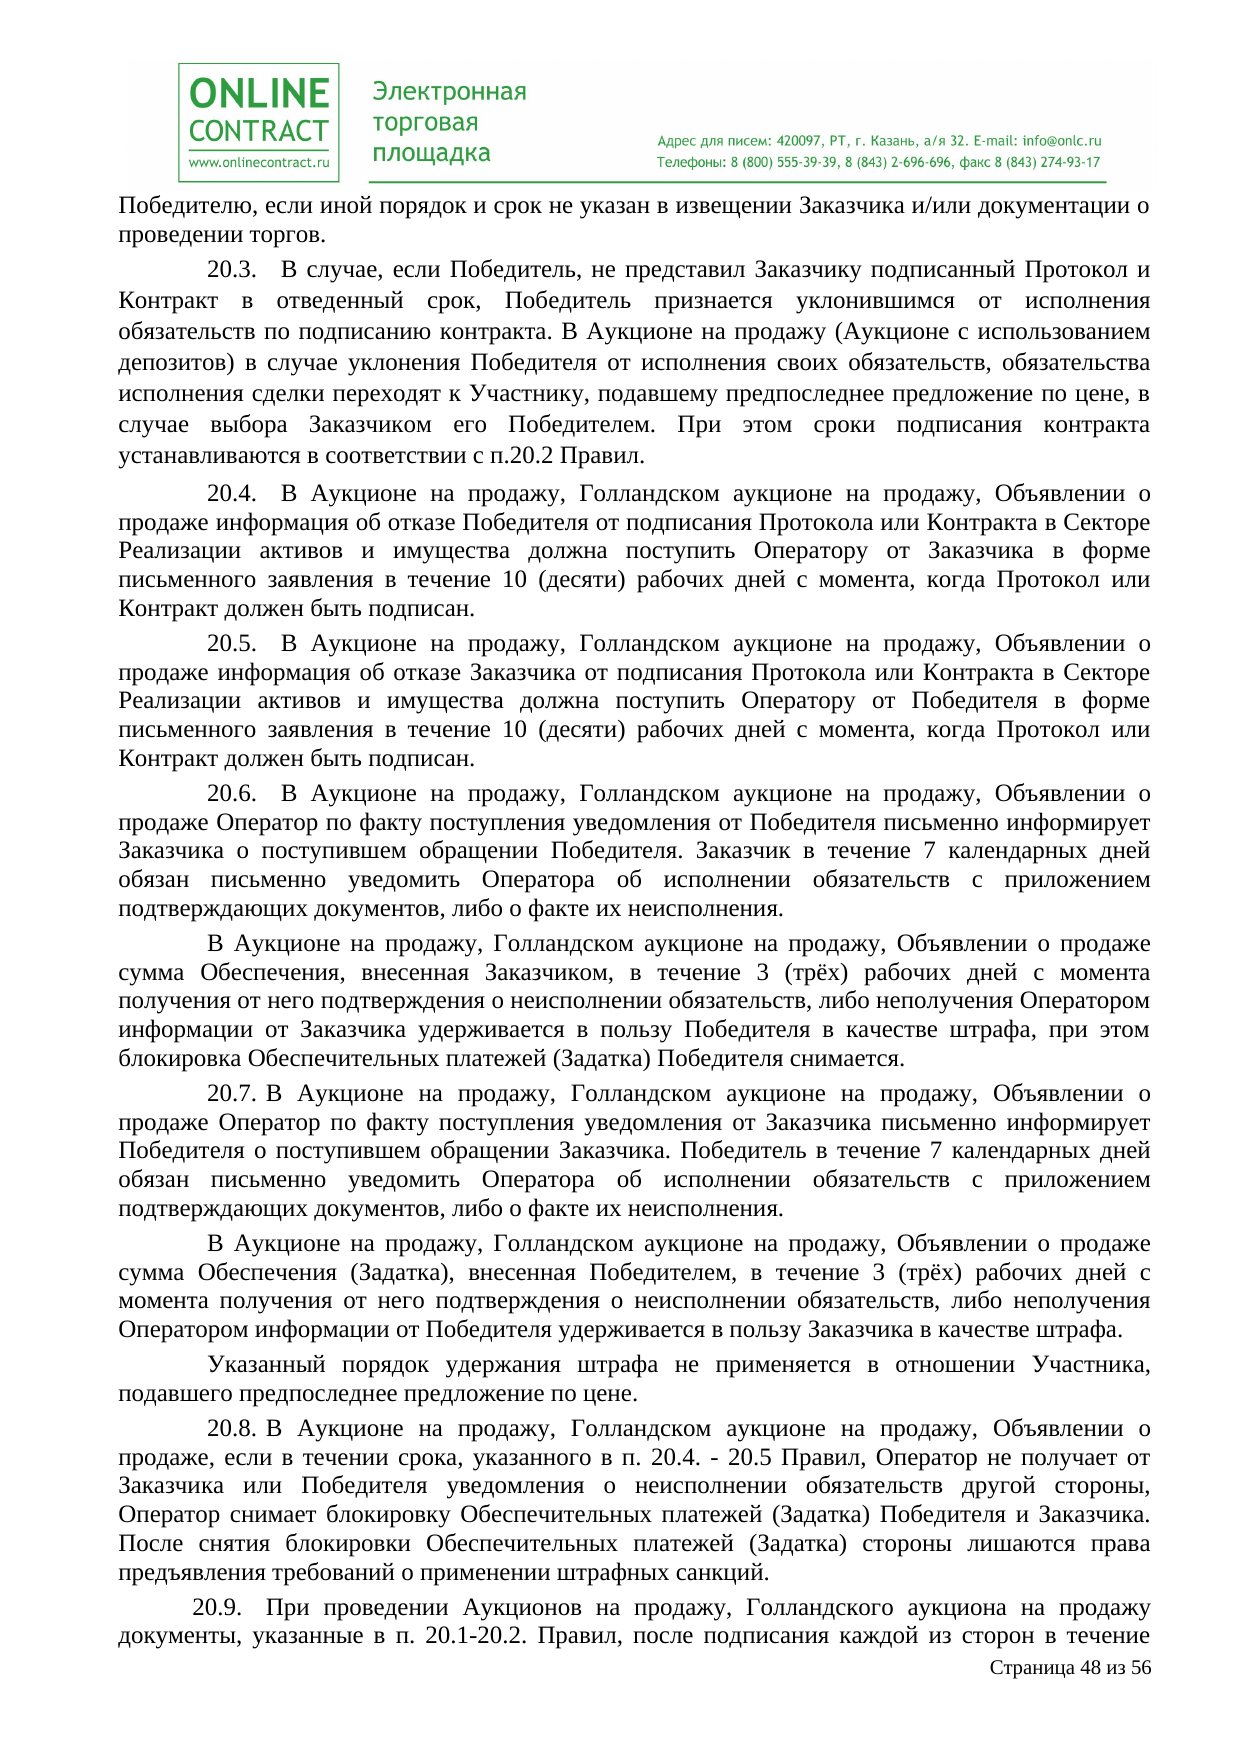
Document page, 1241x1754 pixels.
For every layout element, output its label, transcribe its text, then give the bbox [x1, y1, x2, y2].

list В Аукционе на продажу, Голландском аукционе на продажу, Объявлении о продаже Оператор по факту поступления уведомления от Победителя письменно информирует Заказчика о поступившем обращении Победителя. Заказчик в течение 7 календарных дней обязан письменно уведомить Оператора об исполнении обязательств с приложением подтверждающих документов, либо о факте их неисполнения. [118, 778, 1152, 922]
list В Аукционе на продажу, Голландском аукционе на продажу, Объявлении о продаже информация об отказе Победителя от подписания Протокола или Контракта в Секторе Реализации активов и имущества должна поступить Оператору от Заказчика в форме письменного заявления в течение 10 (десяти) рабочих дней с момента, когда Протокол или Контракт должен быть подписан. [118, 478, 1152, 622]
text В Аукционе на продажу, Голландском аукционе на продажу, Объявлении о продаже сумма Обеспечения (Задатка), внесенная Победителем, в течение 3 (трёх) рабочих дней с момента получения от него подтверждения о неисполнении обязательств, либо неполучения Оператором информации от Победителя удерживается в пользу Заказчика в качестве штрафа. [118, 1228, 1152, 1343]
list В Аукционе на продажу, Голландском аукционе на продажу, Объявлении о продаже Оператор по факту поступления уведомления от Заказчика письменно информирует Победителя о поступившем обращении Заказчика. Победитель в течение 7 календарных дней обязан письменно уведомить Оператора об исполнении обязательств с приложением подтверждающих документов, либо о факте их неисполнения. [118, 1078, 1152, 1222]
picture [123, 59, 1157, 191]
text Указанный порядок удержания штрафа не применяется в отношении Участника, подавшего предпоследнее предложение по цене. [118, 1349, 1152, 1407]
list В Аукционе на продажу, Голландском аукционе на продажу, Объявлении о продаже, если в течении срока, указанного в п. 20.4. - 20.5 Правил, Оператор не получает от Заказчика или Победителя уведомления о неисполнении обязательств другой стороны, Оператор снимает блокировку Обеспечительных платежей (Задатка) Победителя и Заказчика. После снятия блокировки Обеспечительных платежей (Задатка) стороны лишаются права предъявления требований о применении штрафных санкций. [118, 1413, 1152, 1585]
list В Аукционе на продажу, Голландском аукционе на продажу, Объявлении о продаже информация об отказе Заказчика от подписания Протокола или Контракта в Секторе Реализации активов и имущества должна поступить Оператору от Победителя в форме письменного заявления в течение 10 (десяти) рабочих дней с момента, когда Протокол или Контракт должен быть подписан. [118, 628, 1152, 772]
list В случае, если Победитель, не представил Заказчику подписанный Протокол и Контракт в отведенный срок, Победитель признается уклонившимся от исполнения обязательств по подписанию контракта. В Аукционе на продажу (Аукционе с использованием депозитов) в случае уклонения Победителя от исполнения своих обязательств, обязательства исполнения сделки переходят к Участнику, подавшему предпоследнее предложение по цене, в случае выбора Заказчиком его Победителем. При этом сроки подписания контракта устанавливаются в соответствии с п.20.2 Правил. [118, 254, 1152, 469]
text В Аукционе на продажу, Голландском аукционе на продажу, Объявлении о продаже сумма Обеспечения, внесенная Заказчиком, в течение 3 (трёх) рабочих дней с момента получения от него подтверждения о неисполнении обязательств, либо неполучения Оператором информации от Заказчика удерживается в пользу Победителя в качестве штрафа, при этом блокировка Обеспечительных платежей (Задатка) Победителя снимается. [118, 928, 1152, 1072]
